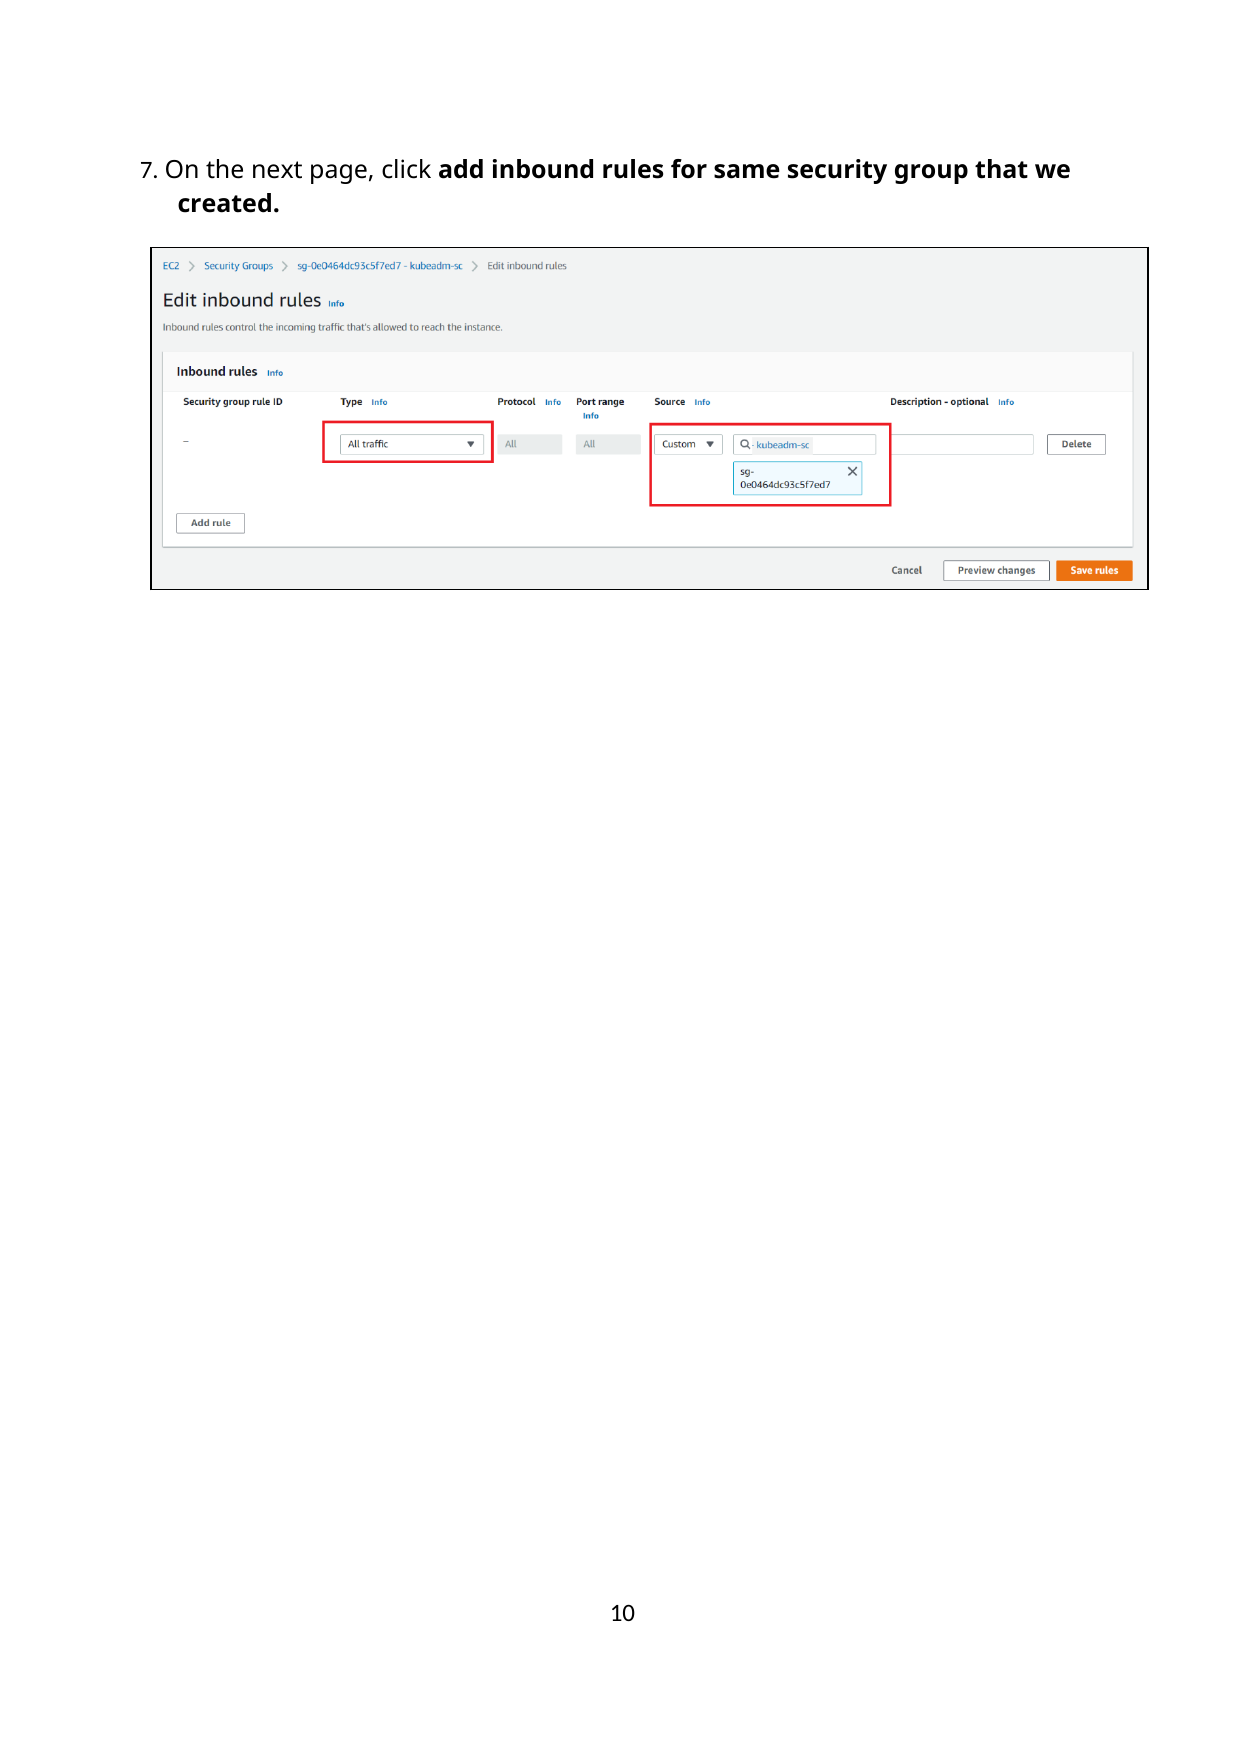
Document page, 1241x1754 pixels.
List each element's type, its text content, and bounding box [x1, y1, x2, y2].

picture [152, 248, 1147, 589]
list On the next page, click add inbound rules for same security group that we created. [139, 152, 1105, 220]
